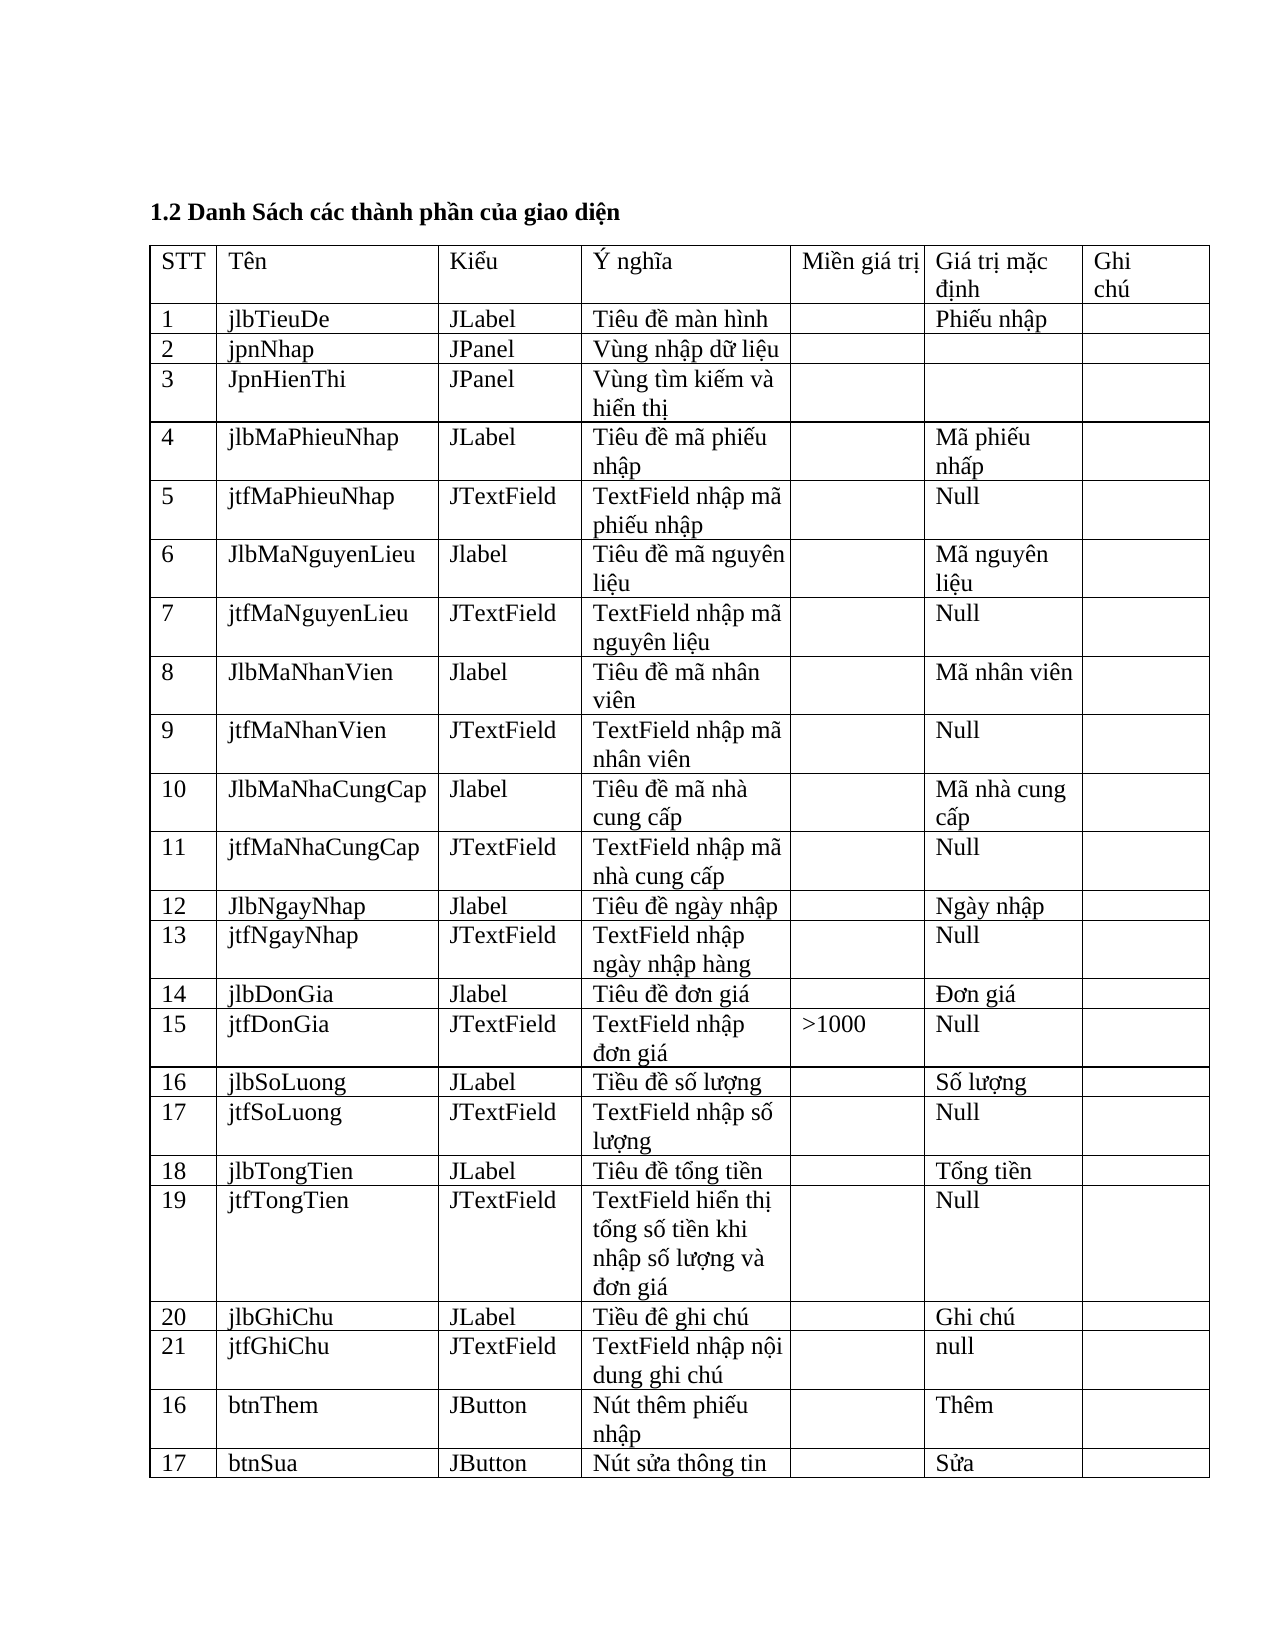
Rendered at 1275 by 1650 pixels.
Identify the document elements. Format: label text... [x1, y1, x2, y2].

table_cell JTextField [439, 832, 581, 890]
table_cell jlbTieuDe [217, 304, 438, 333]
table_cell Tiêu đề mã nhà cung cấp [582, 774, 790, 831]
table_cell 7 [151, 598, 216, 656]
table_cell TextField hiển thị tổng số tiền khi nhập số lượng và đơn giá [582, 1186, 790, 1301]
table_cell 15 [151, 1009, 216, 1066]
table_cell JlbNgayNhap [217, 891, 438, 919]
table_cell [1083, 1009, 1209, 1066]
table_cell null [925, 1331, 1082, 1389]
table_header Ý nghĩa [582, 246, 790, 303]
table_cell JlbMaNguyenLieu [217, 540, 438, 597]
table_cell Tiêu đề đơn giá [582, 979, 790, 1008]
table_cell >1000 [791, 1009, 924, 1066]
table_cell [1083, 598, 1209, 656]
table_cell [791, 540, 924, 597]
table_cell 21 [151, 1331, 216, 1389]
table_cell [791, 1449, 924, 1477]
table_cell btnSua [217, 1449, 438, 1477]
table_cell 10 [151, 774, 216, 831]
table_cell 11 [151, 832, 216, 890]
table_cell 1 [151, 304, 216, 333]
table_cell Mã nguyên liệu [925, 540, 1082, 597]
table_cell Tổng tiền [925, 1156, 1082, 1184]
table_cell [791, 481, 924, 538]
table_cell 9 [151, 715, 216, 773]
table_cell 17 [151, 1097, 216, 1155]
table_cell [1083, 1186, 1209, 1301]
table_cell [1083, 891, 1209, 919]
table_cell Null [925, 1009, 1082, 1066]
table_cell [1083, 1390, 1209, 1447]
table_cell JLabel [439, 423, 581, 480]
table_cell [791, 1156, 924, 1184]
table_cell JPanel [439, 364, 581, 421]
table_cell jtfGhiChu [217, 1331, 438, 1389]
table_cell [1083, 1449, 1209, 1477]
table_cell Phiếu nhập [925, 304, 1082, 333]
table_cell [582, 1449, 790, 1477]
table_cell TextField nhập mã nhà cung cấp [582, 832, 790, 890]
table_cell Tiều đề số lượng [582, 1068, 790, 1096]
table_cell Tiêu đề ngày nhập [582, 891, 790, 919]
table_cell Tiều đê ghi chú [582, 1302, 790, 1330]
table_cell btnThem [217, 1390, 438, 1447]
table_cell jpnNhap [217, 334, 438, 363]
table_cell TextField nhập mã nhân viên [582, 715, 790, 773]
table_cell JTextField [439, 598, 581, 656]
table_cell JTextField [439, 715, 581, 773]
table_cell Null [925, 598, 1082, 656]
table_cell JButton [439, 1390, 581, 1447]
table_cell [791, 598, 924, 656]
table_cell jlbDonGia [217, 979, 438, 1008]
table_header Miền giá trị [791, 246, 924, 303]
table_cell Tiêu đề mã phiếu nhập [582, 423, 790, 480]
table_header STT [151, 246, 216, 303]
table_cell 18 [151, 1156, 216, 1184]
table_cell Số lượng [925, 1068, 1082, 1096]
table_cell Null [925, 481, 1082, 538]
table_cell Null [925, 1186, 1082, 1301]
table_cell Mã nhân viên [925, 657, 1082, 714]
table_cell [1083, 921, 1209, 978]
table_cell Đơn giá [925, 979, 1082, 1008]
table_cell jtfMaPhieuNhap [217, 481, 438, 538]
table_cell 4 [151, 423, 216, 480]
table_cell JTextField [439, 1097, 581, 1155]
table_cell [791, 1331, 924, 1389]
table_cell Mã nhà cung cấp [925, 774, 1082, 831]
table_cell JlbMaNhaCungCap [217, 774, 438, 831]
table_cell Jlabel [439, 657, 581, 714]
table_cell Null [925, 832, 1082, 890]
table_cell [791, 334, 924, 363]
table_cell [791, 979, 924, 1008]
table_cell TextField nhập số lượng [582, 1097, 790, 1155]
table_cell 12 [151, 891, 216, 919]
table_cell [791, 304, 924, 333]
table_cell TextField nhập mã phiếu nhập [582, 481, 790, 538]
table_header Kiểu [439, 246, 581, 303]
table_cell jlbGhiChu [217, 1302, 438, 1330]
table_cell jtfNgayNhap [217, 921, 438, 978]
table_cell Tiêu đề tổng tiền [582, 1156, 790, 1184]
table_cell JlbMaNhanVien [217, 657, 438, 714]
table_cell jtfDonGia [217, 1009, 438, 1066]
table_cell [1083, 1097, 1209, 1155]
table_cell TextField nhập nội dung ghi chú [582, 1331, 790, 1389]
table_cell JTextField [439, 921, 581, 978]
table_cell [1083, 657, 1209, 714]
table_cell jtfTongTien [217, 1186, 438, 1301]
table_cell [791, 657, 924, 714]
table_cell 6 [151, 540, 216, 597]
table_header Giá trị mặc định [925, 246, 1082, 303]
table_header Tên [217, 246, 438, 303]
table_cell 5 [151, 481, 216, 538]
table_cell jtfSoLuong [217, 1097, 438, 1155]
table_cell 19 [151, 1186, 216, 1301]
table_cell jtfMaNguyenLieu [217, 598, 438, 656]
table_cell [1083, 715, 1209, 773]
table_cell Tiêu đề mã nhân viên [582, 657, 790, 714]
table_cell Tiêu đề màn hình [582, 304, 790, 333]
table_cell Jlabel [439, 979, 581, 1008]
table_header Ghi chú [1083, 246, 1209, 303]
table_cell [1083, 1331, 1209, 1389]
table_cell JLabel [439, 1302, 581, 1330]
table_cell 16 [151, 1390, 216, 1447]
table_cell [791, 921, 924, 978]
table_cell TextField nhập mã nguyên liệu [582, 598, 790, 656]
table_cell [1083, 774, 1209, 831]
table_cell JTextField [439, 481, 581, 538]
table_cell jlbMaPhieuNhap [217, 423, 438, 480]
table_cell Jlabel [439, 540, 581, 597]
table_cell Null [925, 1097, 1082, 1155]
table_cell 2 [151, 334, 216, 363]
table_cell [791, 1390, 924, 1447]
table_cell JLabel [439, 1068, 581, 1096]
table_cell [1083, 1156, 1209, 1184]
table_cell Vùng tìm kiếm và hiển thị [582, 364, 790, 421]
table_cell [1083, 364, 1209, 421]
table_cell [791, 1302, 924, 1330]
table_cell [925, 334, 1082, 363]
table_cell [1083, 832, 1209, 890]
table_cell JpnHienThi [217, 364, 438, 421]
table_cell [1083, 481, 1209, 538]
table_cell Sửa [925, 1449, 1082, 1477]
table_cell [1083, 334, 1209, 363]
table_cell [791, 1186, 924, 1301]
table_cell [791, 364, 924, 421]
table_cell Ghi chú [925, 1302, 1082, 1330]
table_cell jtfMaNhanVien [217, 715, 438, 773]
table_cell JLabel [439, 304, 581, 333]
table_cell [791, 1097, 924, 1155]
table_cell jlbSoLuong [217, 1068, 438, 1096]
table_cell 16 [151, 1068, 216, 1096]
table_cell 14 [151, 979, 216, 1008]
table_cell Null [925, 921, 1082, 978]
table_cell [1083, 423, 1209, 480]
table_cell JTextField [439, 1331, 581, 1389]
table_cell [791, 891, 924, 919]
table_cell TextField nhập ngày nhập hàng [582, 921, 790, 978]
table_cell [791, 423, 924, 480]
table_cell [791, 774, 924, 831]
text 1.2 Danh Sách các thành phần của giao diện [150, 197, 1247, 226]
table_cell TextField nhập đơn giá [582, 1009, 790, 1066]
table_cell JLabel [439, 1156, 581, 1184]
table_cell 8 [151, 657, 216, 714]
table_cell [1083, 979, 1209, 1008]
table_cell JTextField [439, 1186, 581, 1301]
table_cell Ngày nhập [925, 891, 1082, 919]
table_cell [1083, 1068, 1209, 1096]
table_cell Mã phiếu nhấp [925, 423, 1082, 480]
table_cell [791, 715, 924, 773]
table_cell 20 [151, 1302, 216, 1330]
table_cell Jlabel [439, 891, 581, 919]
table_cell 13 [151, 921, 216, 978]
table_cell [1083, 1302, 1209, 1330]
table_cell Vùng nhập dữ liệu [582, 334, 790, 363]
table_cell Tiêu đề mã nguyên liệu [582, 540, 790, 597]
table_cell [791, 1068, 924, 1096]
table_cell 3 [151, 364, 216, 421]
table_cell jtfMaNhaCungCap [217, 832, 438, 890]
table_cell [925, 364, 1082, 421]
table_cell [1083, 304, 1209, 333]
table_cell Null [925, 715, 1082, 773]
table_cell 17 [151, 1449, 216, 1477]
table_cell Nút thêm phiếu nhập [582, 1390, 790, 1447]
table_cell [1083, 540, 1209, 597]
table_cell JTextField [439, 1009, 581, 1066]
table_cell JButton [439, 1449, 581, 1477]
table_cell jlbTongTien [217, 1156, 438, 1184]
table_cell Thêm [925, 1390, 1082, 1447]
table_cell Jlabel [439, 774, 581, 831]
table_cell JPanel [439, 334, 581, 363]
table_cell [791, 832, 924, 890]
